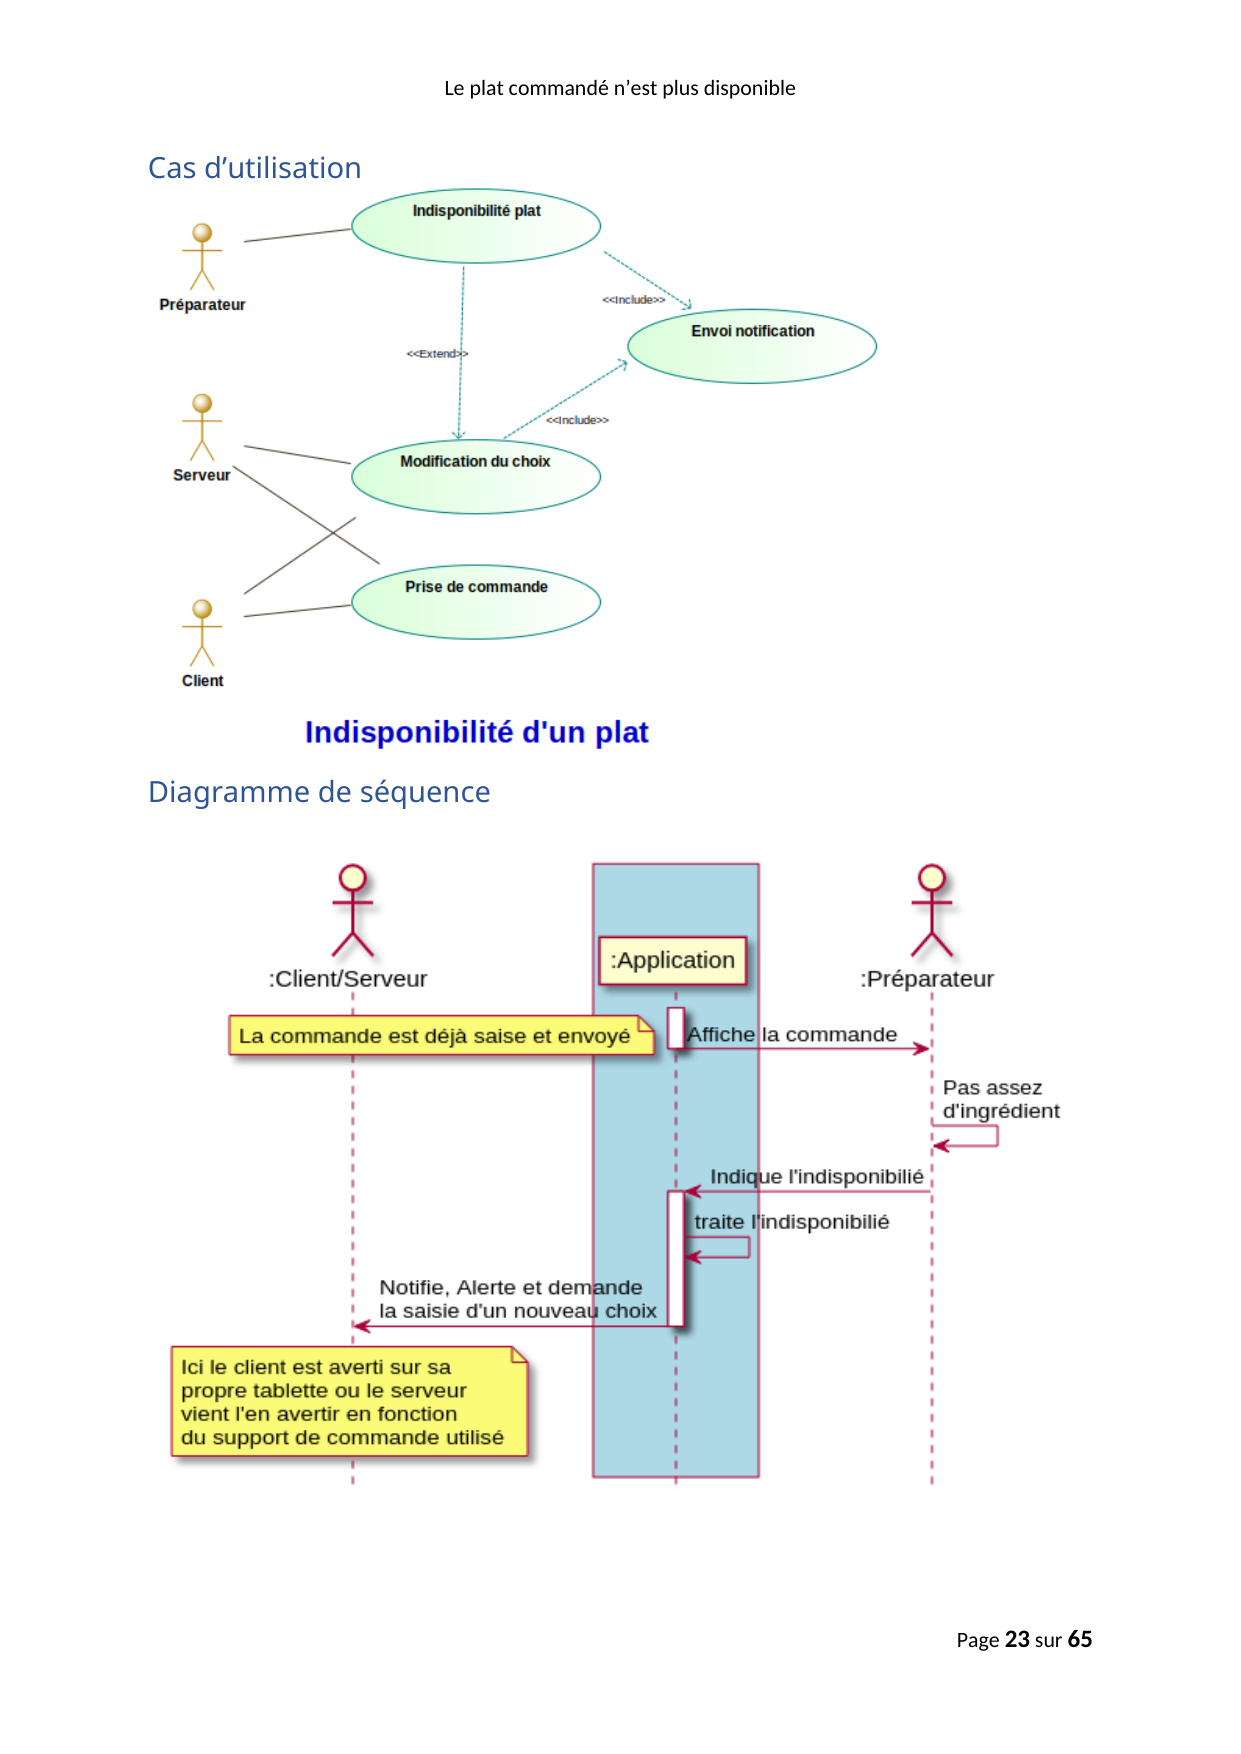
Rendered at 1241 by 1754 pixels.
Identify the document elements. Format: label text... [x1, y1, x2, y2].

subtitle Diagramme de séquence [148, 771, 1093, 811]
subtitle Cas d’utilisation [148, 148, 1093, 187]
picture [147, 187, 891, 753]
picture [147, 852, 1110, 1545]
